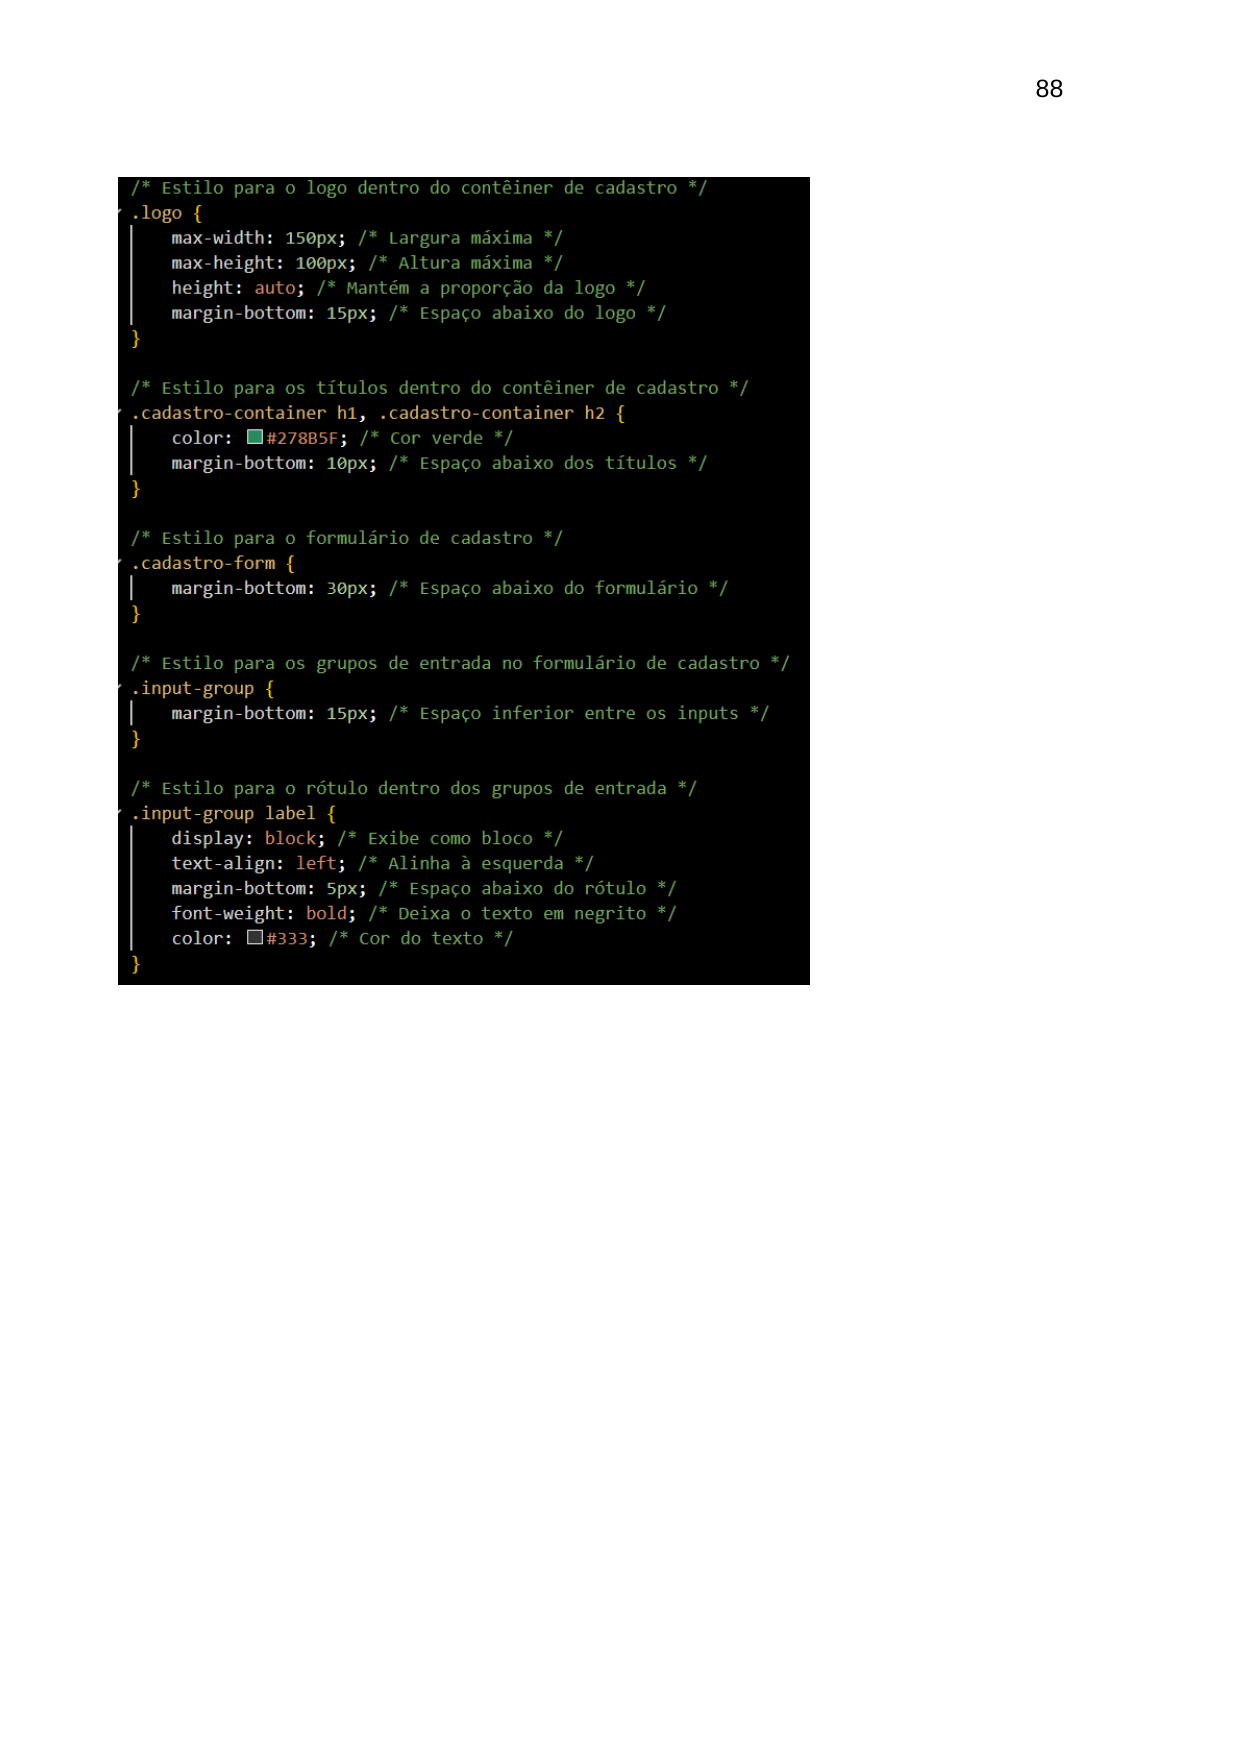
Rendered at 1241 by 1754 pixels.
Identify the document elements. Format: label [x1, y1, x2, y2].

picture [118, 177, 810, 985]
